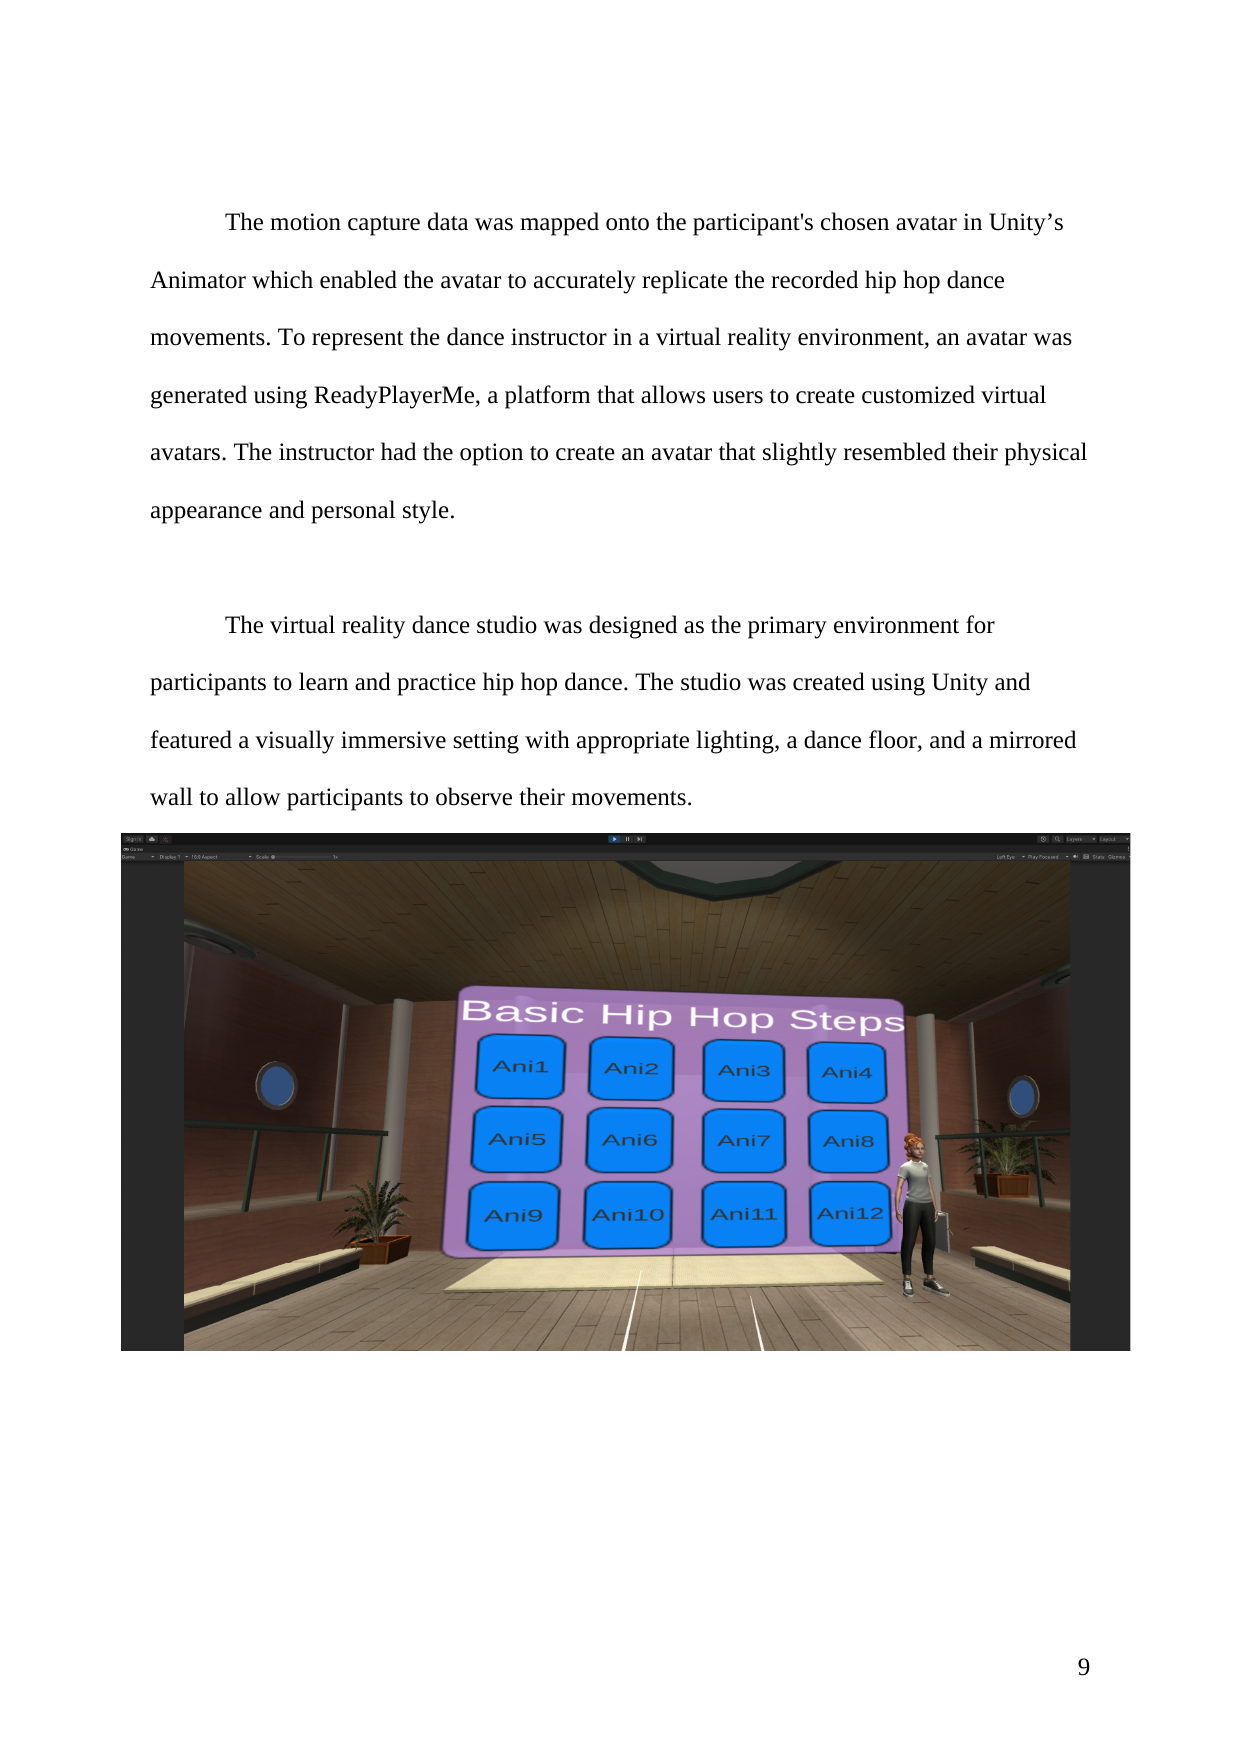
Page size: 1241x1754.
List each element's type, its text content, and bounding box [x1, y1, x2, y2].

picture [121, 833, 1131, 1351]
text The motion capture data was mapped onto the participant's chosen avatar in Unity’s Animator which enabled the avatar to accurately replicate the recorded hip hop dance movements. To represent the dance instructor in a virtual reality environment, an avatar was generated using ReadyPlayerMe, a platform that allows users to create customized virtual avatars. The instructor had the option to create an avatar that slightly resembled their physical appearance and personal style. [150, 207, 1090, 524]
text The virtual reality dance studio was designed as the primary environment for participants to learn and practice hip hop dance. The studio was created using Unity and featured a visually immersive setting with appropriate lighting, a dance floor, and a mirrored wall to allow participants to observe their movements. [150, 610, 1090, 811]
